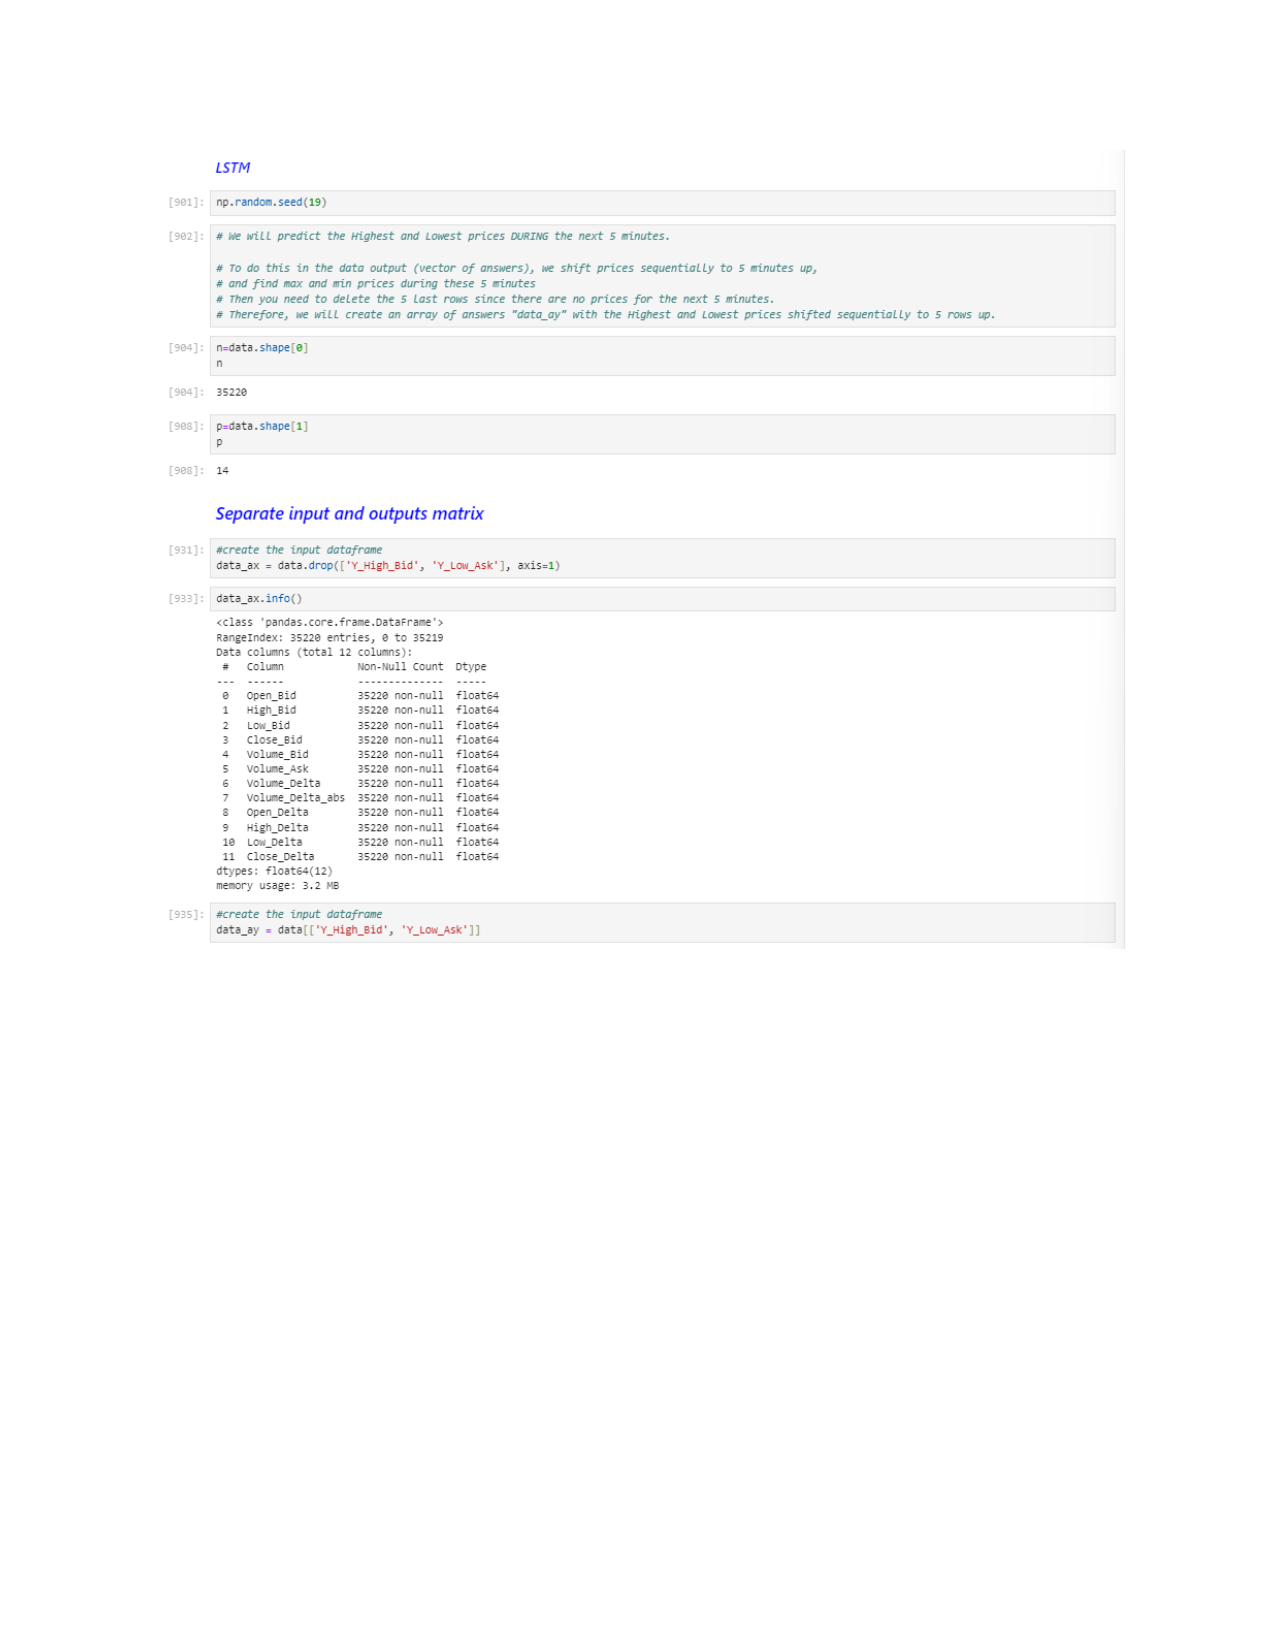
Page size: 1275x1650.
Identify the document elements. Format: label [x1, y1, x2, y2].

picture [150, 150, 1125, 949]
